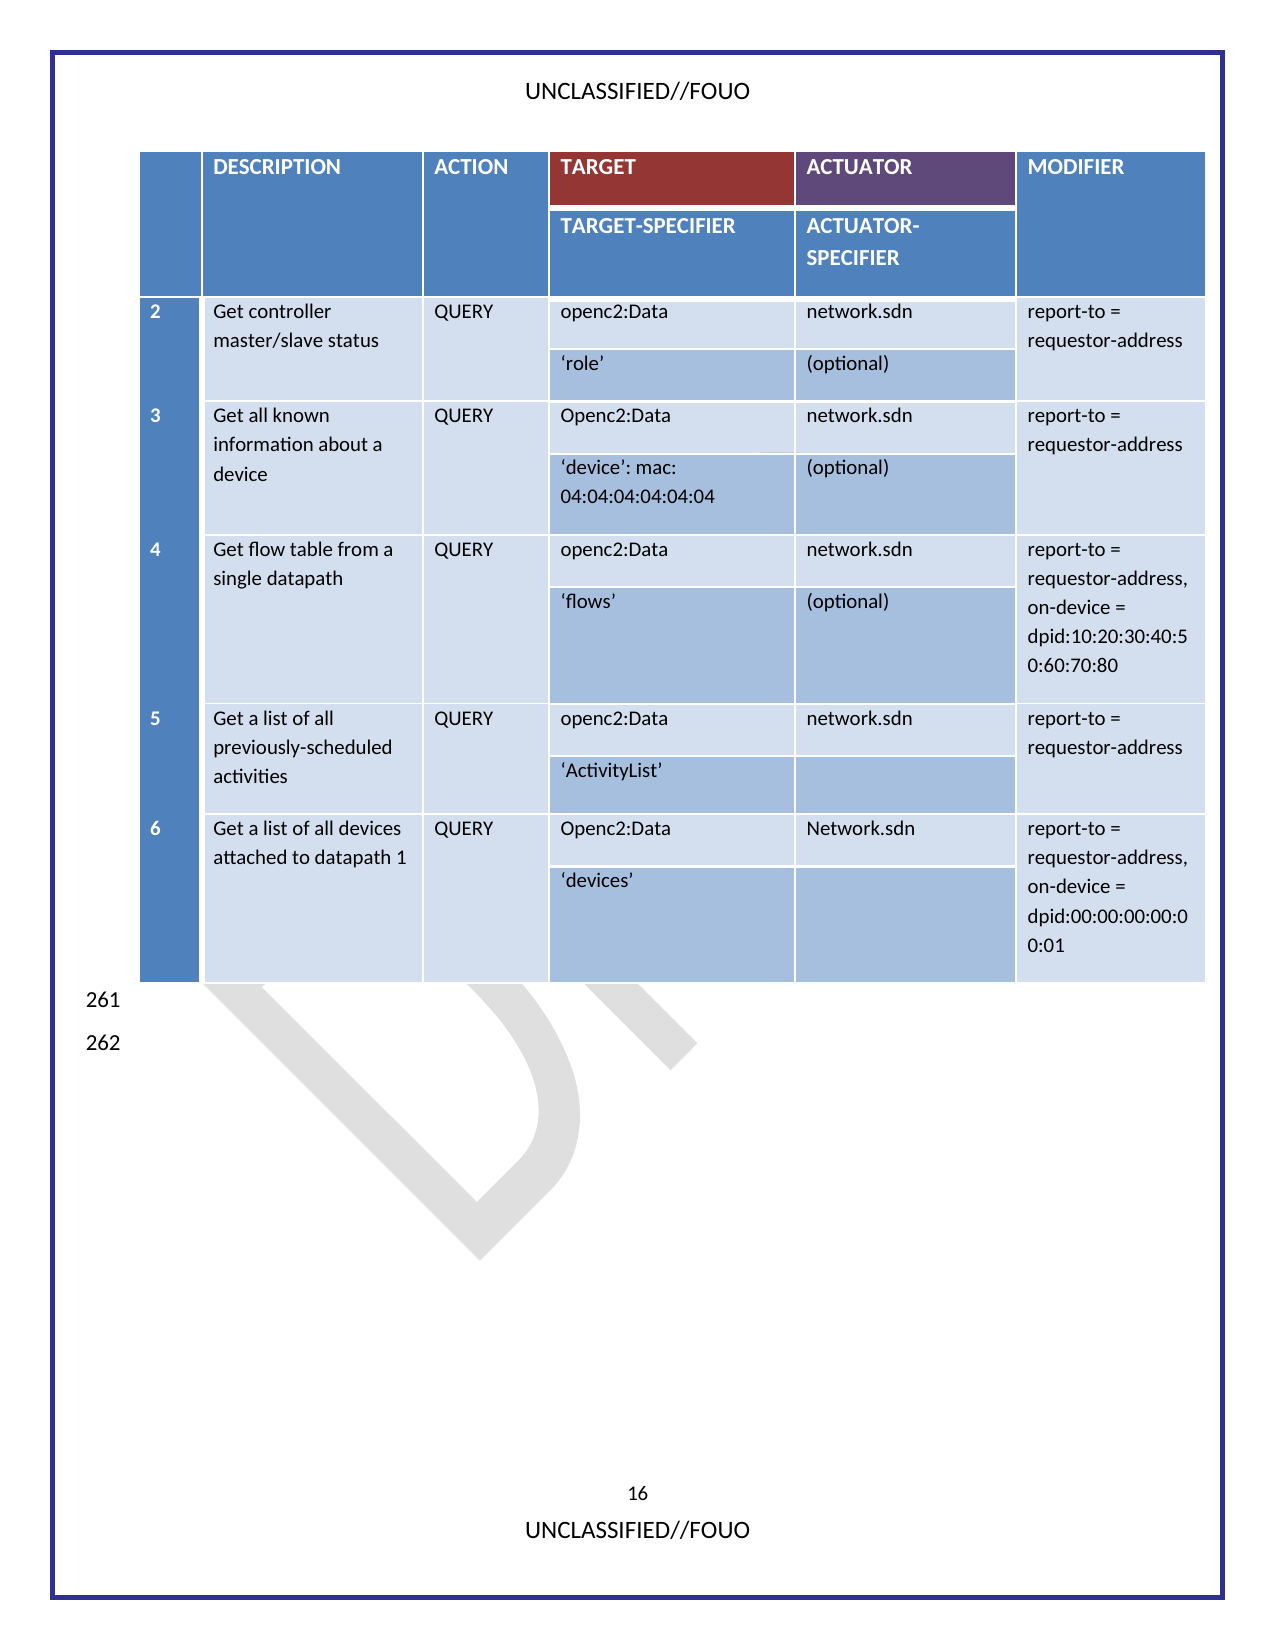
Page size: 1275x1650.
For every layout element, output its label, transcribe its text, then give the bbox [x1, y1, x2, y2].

table_cell (optional) [796, 588, 1015, 703]
table_cell (optional) [796, 455, 1015, 534]
table_cell QUERY [424, 298, 548, 400]
table_cell network.sdn [796, 302, 1015, 348]
table_cell Network.sdn [796, 815, 1015, 865]
table_cell Get controller master/slave status [205, 298, 422, 400]
table_cell Get a list of all previously-scheduled activities [205, 704, 422, 813]
table_header MODIFIER [1017, 152, 1205, 296]
table_cell ‘role’ [550, 350, 794, 400]
table_cell 2 [140, 298, 199, 400]
table_cell Get flow table from a single datapath [205, 536, 422, 703]
table_cell network.sdn [796, 705, 1015, 755]
table_cell ‘flows’ [550, 588, 794, 703]
table_cell report-to = requestor-address [1017, 704, 1205, 813]
table_cell 6 [140, 813, 199, 982]
table_cell QUERY [424, 536, 548, 703]
table_cell 5 [140, 703, 199, 813]
table_cell report-to = requestor-address, on-device = dpid:00:00:00:00:00:01 [1017, 815, 1205, 982]
table_cell openc2:Data [550, 302, 794, 348]
table_cell Openc2:Data [550, 815, 794, 865]
table_cell 3 [140, 400, 199, 534]
table_cell report-to = requestor-address [1017, 298, 1205, 400]
table_cell QUERY [424, 704, 548, 813]
table_cell ACTUATOR-SPECIFIER [796, 211, 1015, 296]
table_cell openc2:Data [550, 705, 794, 755]
table_cell Get all known information about a device [205, 402, 422, 534]
table_cell (optional) [796, 350, 1015, 400]
table_header ACTUATOR [796, 152, 1015, 205]
table_cell report-to = requestor-address [1017, 402, 1205, 534]
table_cell QUERY [424, 402, 548, 534]
table_cell ‘devices’ [550, 868, 794, 982]
table_cell ‘ActivityList’ [550, 757, 794, 813]
table_cell TARGET-SPECIFIER [550, 211, 794, 296]
table_header ACTION [424, 152, 548, 296]
table_cell Openc2:Data [550, 403, 794, 452]
table_cell openc2:Data [550, 536, 794, 586]
table_cell report-to = requestor-address, on-device = dpid:10:20:30:40:50:60:70:80 [1017, 536, 1205, 703]
table_header [140, 152, 201, 296]
table_cell ‘device’: mac: 04:04:04:04:04:04 [550, 455, 794, 534]
table_cell Get a list of all devices attached to datapath 1 [205, 815, 422, 982]
table_cell [796, 757, 1015, 813]
table_cell network.sdn [796, 403, 1015, 452]
table_cell 4 [140, 534, 199, 703]
table_cell QUERY [424, 815, 548, 982]
table_cell network.sdn [796, 536, 1015, 586]
table_header DESCRIPTION [203, 152, 422, 296]
table_header TARGET [550, 152, 794, 205]
table_cell [796, 868, 1015, 982]
